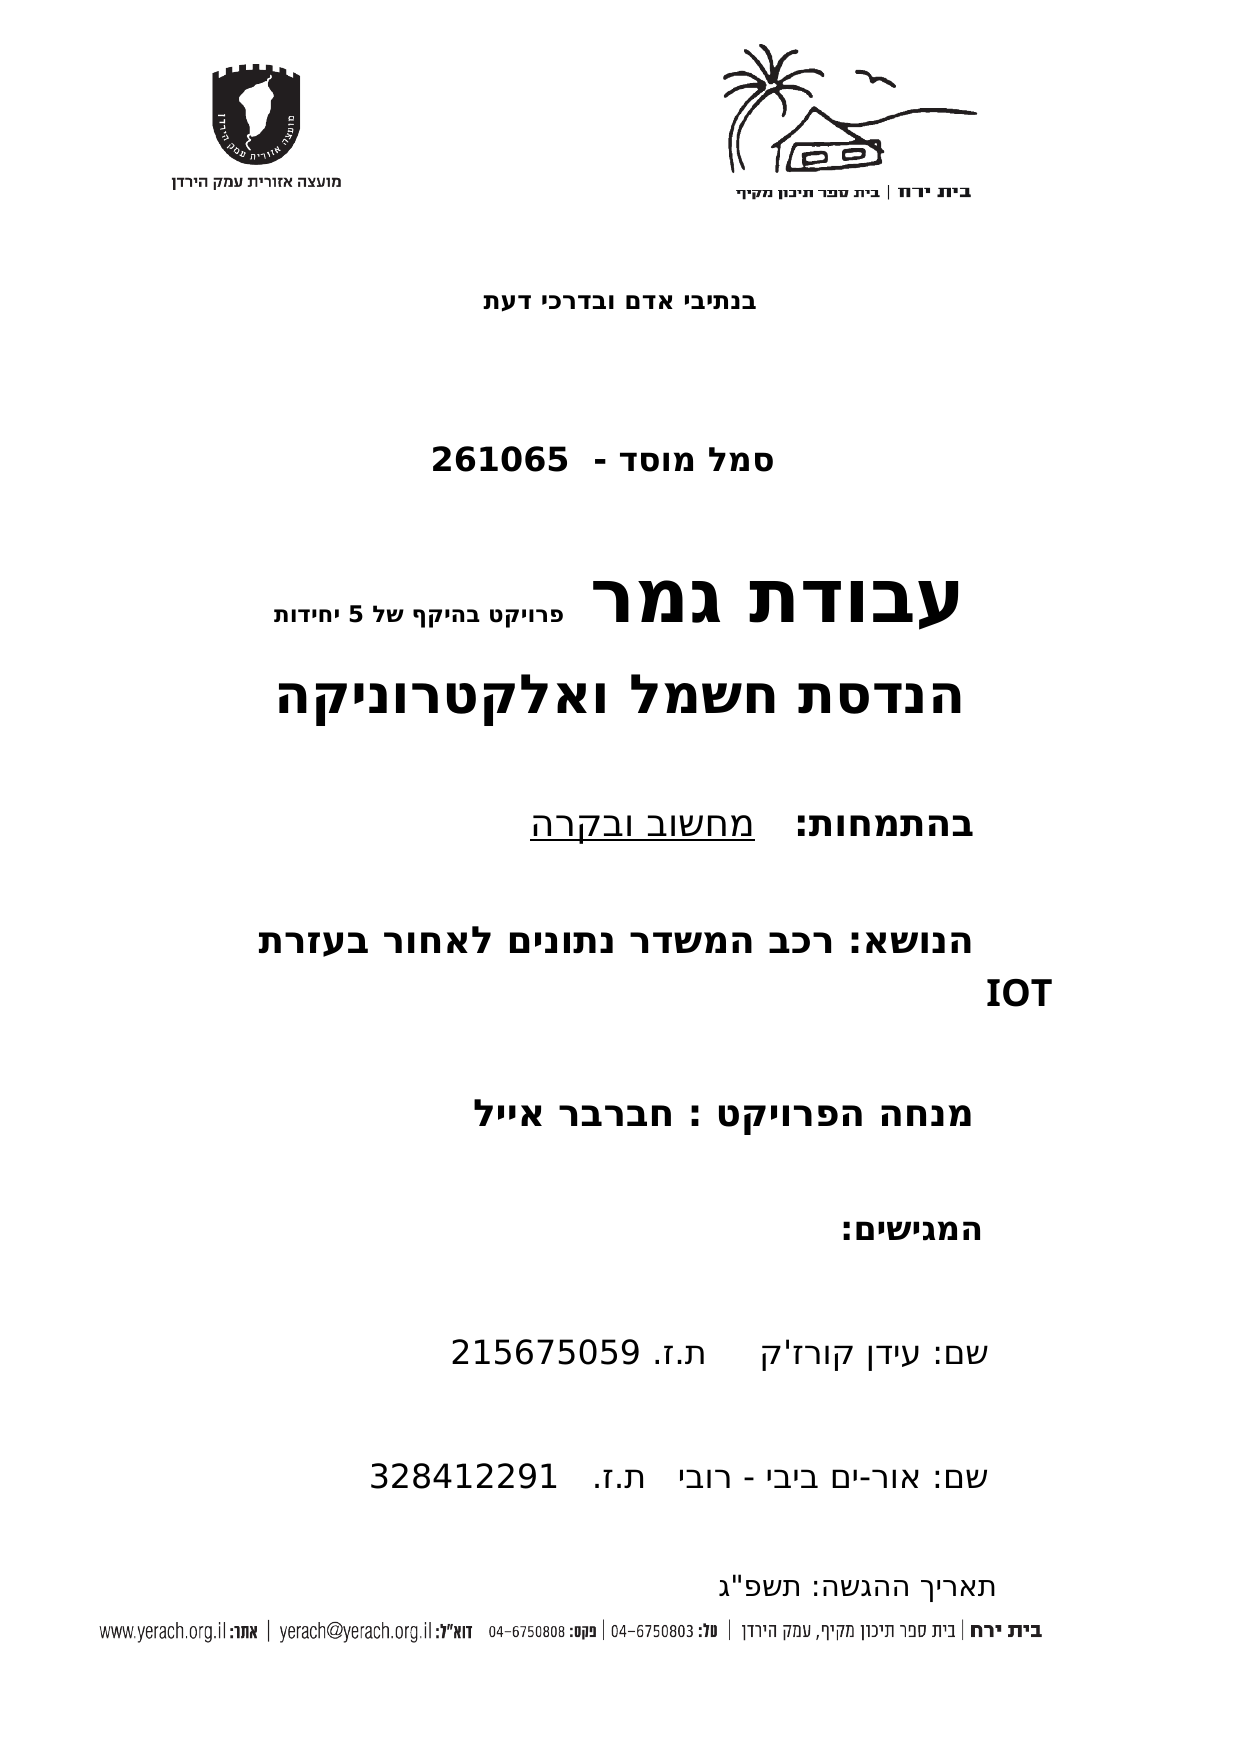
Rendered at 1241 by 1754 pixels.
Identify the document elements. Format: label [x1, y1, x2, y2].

picture [691, 0, 1053, 242]
picture [98, 0, 359, 232]
picture [96, 1614, 1053, 1654]
